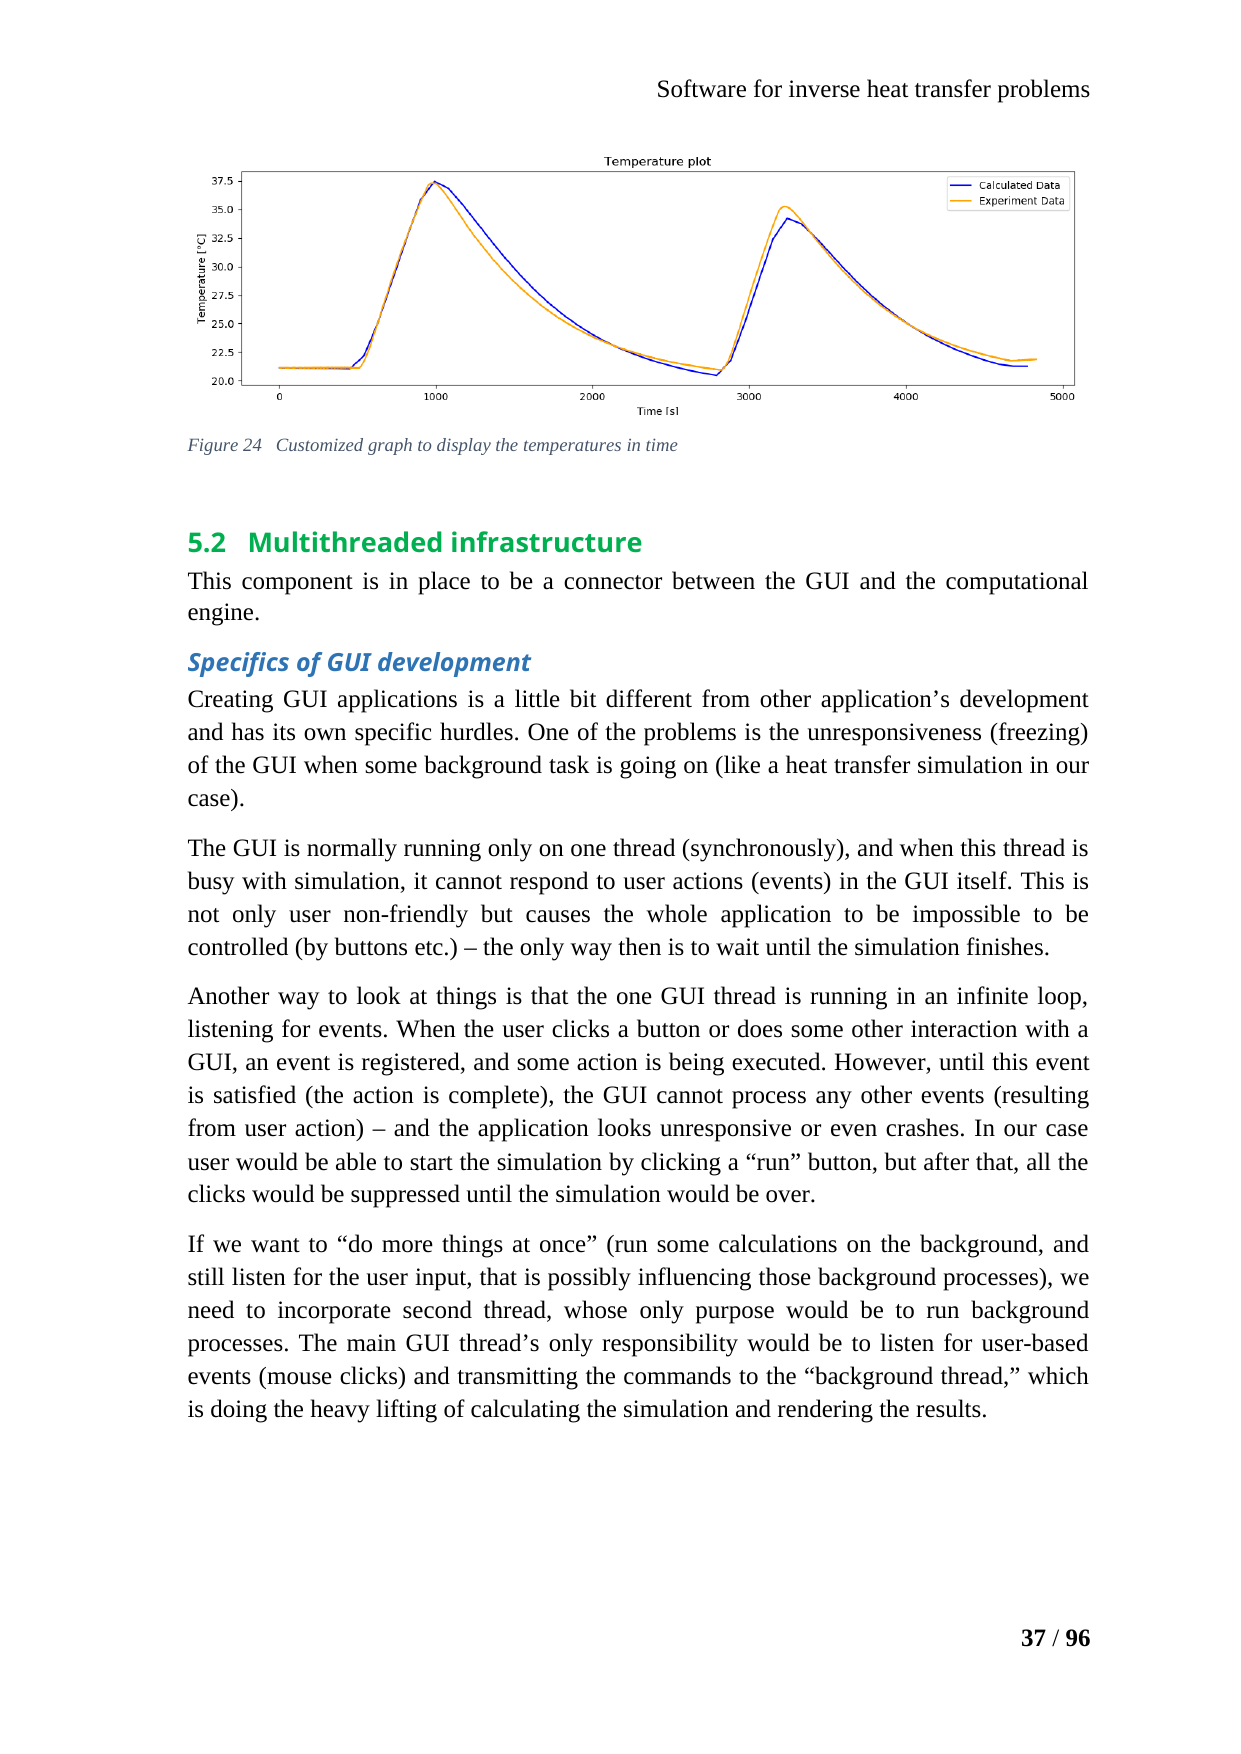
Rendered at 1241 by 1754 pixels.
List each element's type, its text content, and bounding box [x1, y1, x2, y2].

subtitle Specifics of GUI development [187, 645, 1090, 679]
text If we want to “do more things at once” (run some calculations on the background, and still listen for the user input, that is possibly influencing those background processes), we need to incorporate second thread, whose only purpose would be to run background processes. The main GUI thread’s only responsibility would be to listen for user-based events (mouse clicks) and transmitting the commands to the “background thread,” which is doing the heavy lifting of calculating the simulation and rendering the results. [187, 1229, 1090, 1423]
text The GUI is normally running only on one thread (synchronously), and when this thread is busy with simulation, it cannot respond to user actions (events) in the GUI itself. This is not only user non-friendly but causes the whole application to be impossible to be controlled (by buttons etc.) – the only way then is to wait until the simulation finishes. [187, 833, 1090, 961]
text Another way to look at things is that the one GUI thread is running in an infinite loop, listening for events. When the user clicks a button or does some other interaction with a GUI, an event is registered, and some action is being executed. However, until this event is satisfied (the action is complete), the GUI cannot process any other events (resulting from user action) – and the application looks unresponsive or even crashes. In our case user would be able to start the simulation by clicking a “run” button, but after that, all the clicks would be suppressed until the simulation would be over. [187, 981, 1090, 1208]
picture [187, 150, 1091, 415]
text Figure 24 Customized graph to display the temperatures in time [187, 433, 1090, 455]
text Creating GUI applications is a little bit different from other application’s development and has its own specific hurdles. One of the problems is the unresponsiveness (freezing) of the GUI when some background task is going on (like a heat transfer simulation in our case). [187, 684, 1090, 812]
subtitle Multithreaded infrastructure [187, 524, 1090, 561]
text This component is in place to be a connector between the GUI and the computational engine. [187, 566, 1090, 626]
